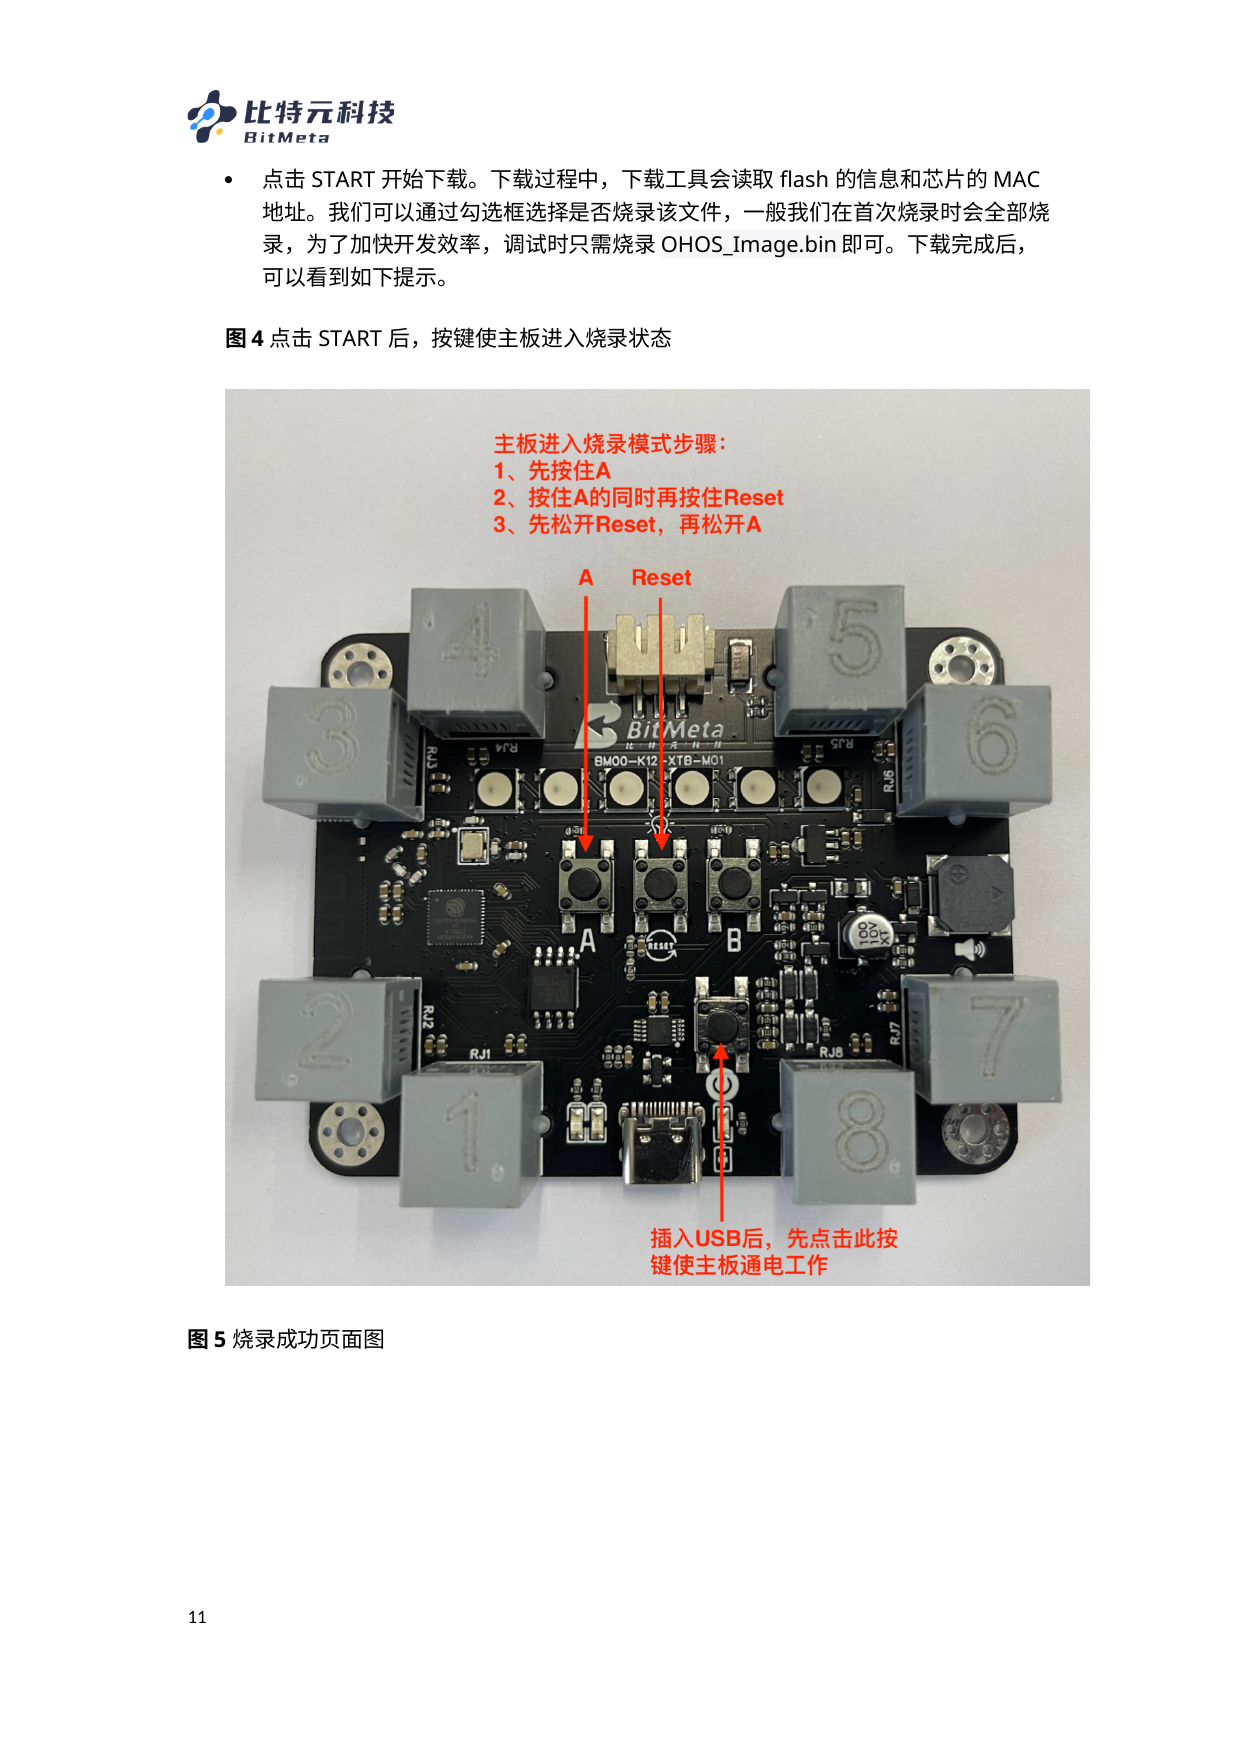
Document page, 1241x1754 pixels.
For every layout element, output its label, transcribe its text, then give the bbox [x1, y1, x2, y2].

list 点击 START 开始下载。下载过程中，下载工具会读取 flash 的信息和芯片的 MAC 地址。我们可以通过勾选框选择是否烧录该文件，一般我们在首次烧录时会全部烧录，为了加快开发效率，调试时只需烧录OHOS_Image.bin即可。下载完成后，可以看到如下提示。 [225, 162, 1053, 292]
text 图4 点击 START 后，按键使主板进入烧录状态 [225, 321, 1053, 354]
picture [225, 389, 1091, 1286]
picture [187, 90, 395, 143]
text 图5 烧录成功页面图 [187, 1322, 1053, 1354]
